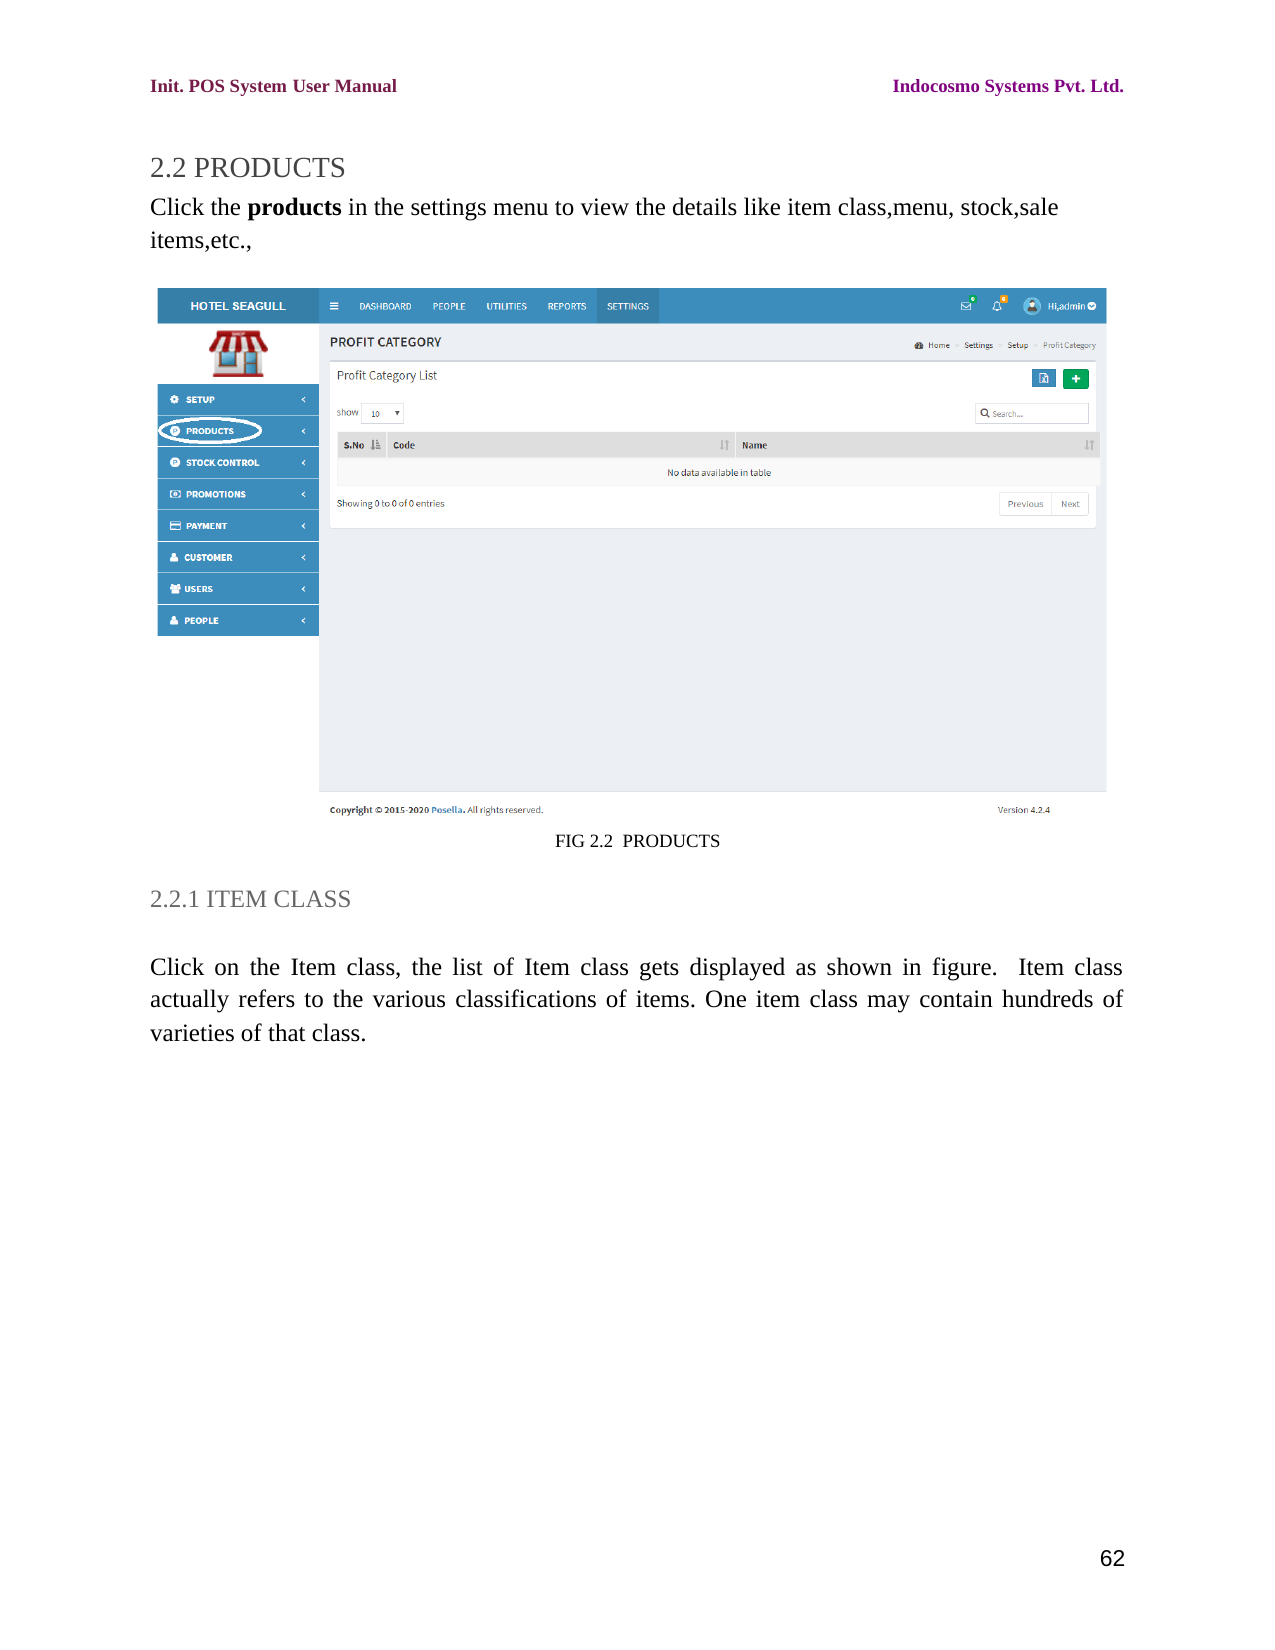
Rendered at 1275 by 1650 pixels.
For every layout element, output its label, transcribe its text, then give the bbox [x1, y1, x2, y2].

text Click the products in the settings menu to view the details like item class,menu, stock,sale items,etc., [150, 192, 1125, 254]
text Click on the Item class, the list of Item class gets displayed as shown in figure. Item class actually refers to the various classifications of items. One item class may contain hundreds of varieties of that class. [150, 952, 1125, 1046]
text FIG 2.2 PRODUCTS [150, 830, 1125, 852]
picture [157, 288, 1118, 827]
subtitle 2.2 PRODUCTS [150, 150, 1125, 183]
subtitle 2.2.1 ITEM CLASS [150, 884, 1125, 913]
